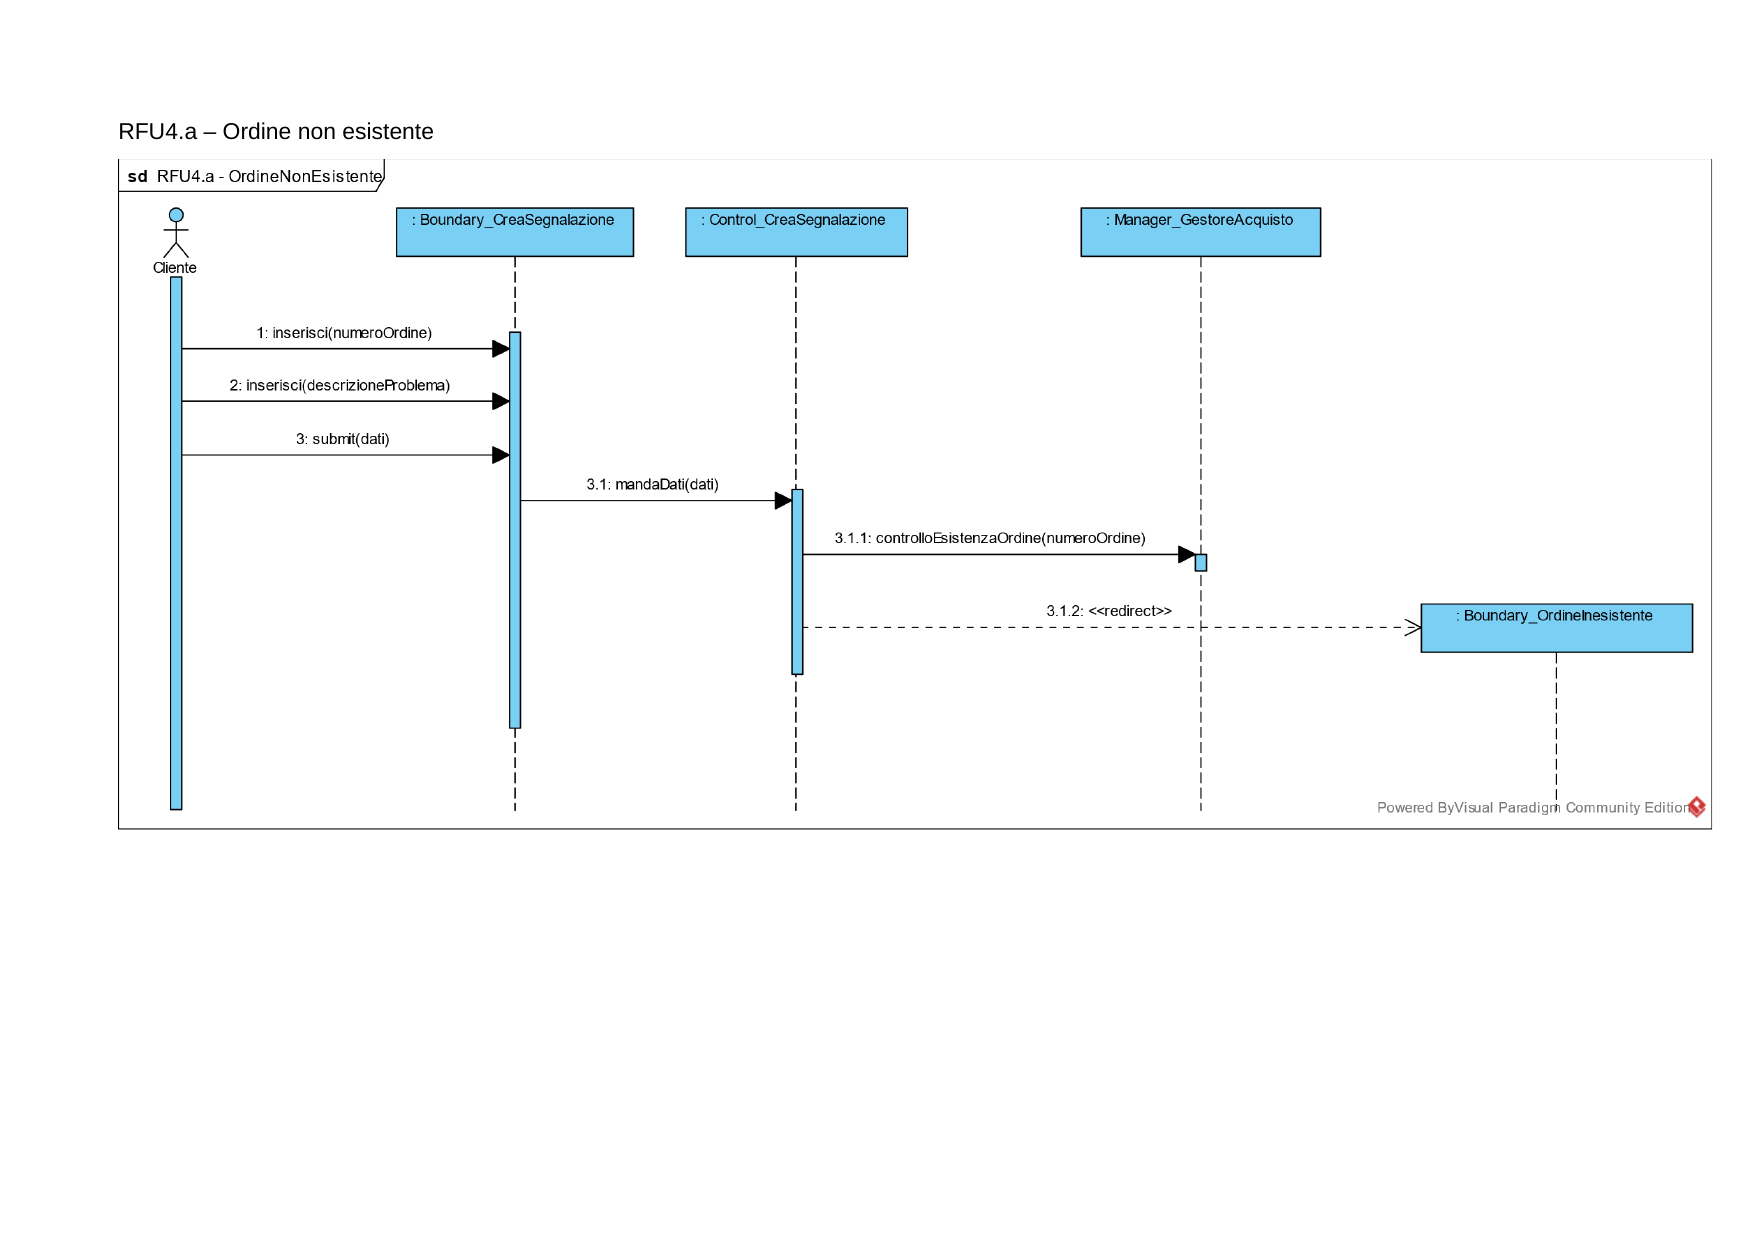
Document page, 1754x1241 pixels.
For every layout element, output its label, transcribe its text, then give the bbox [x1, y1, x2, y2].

picture [118, 159, 1713, 830]
text RFU4.a – Ordine non esistente [118, 118, 1606, 144]
